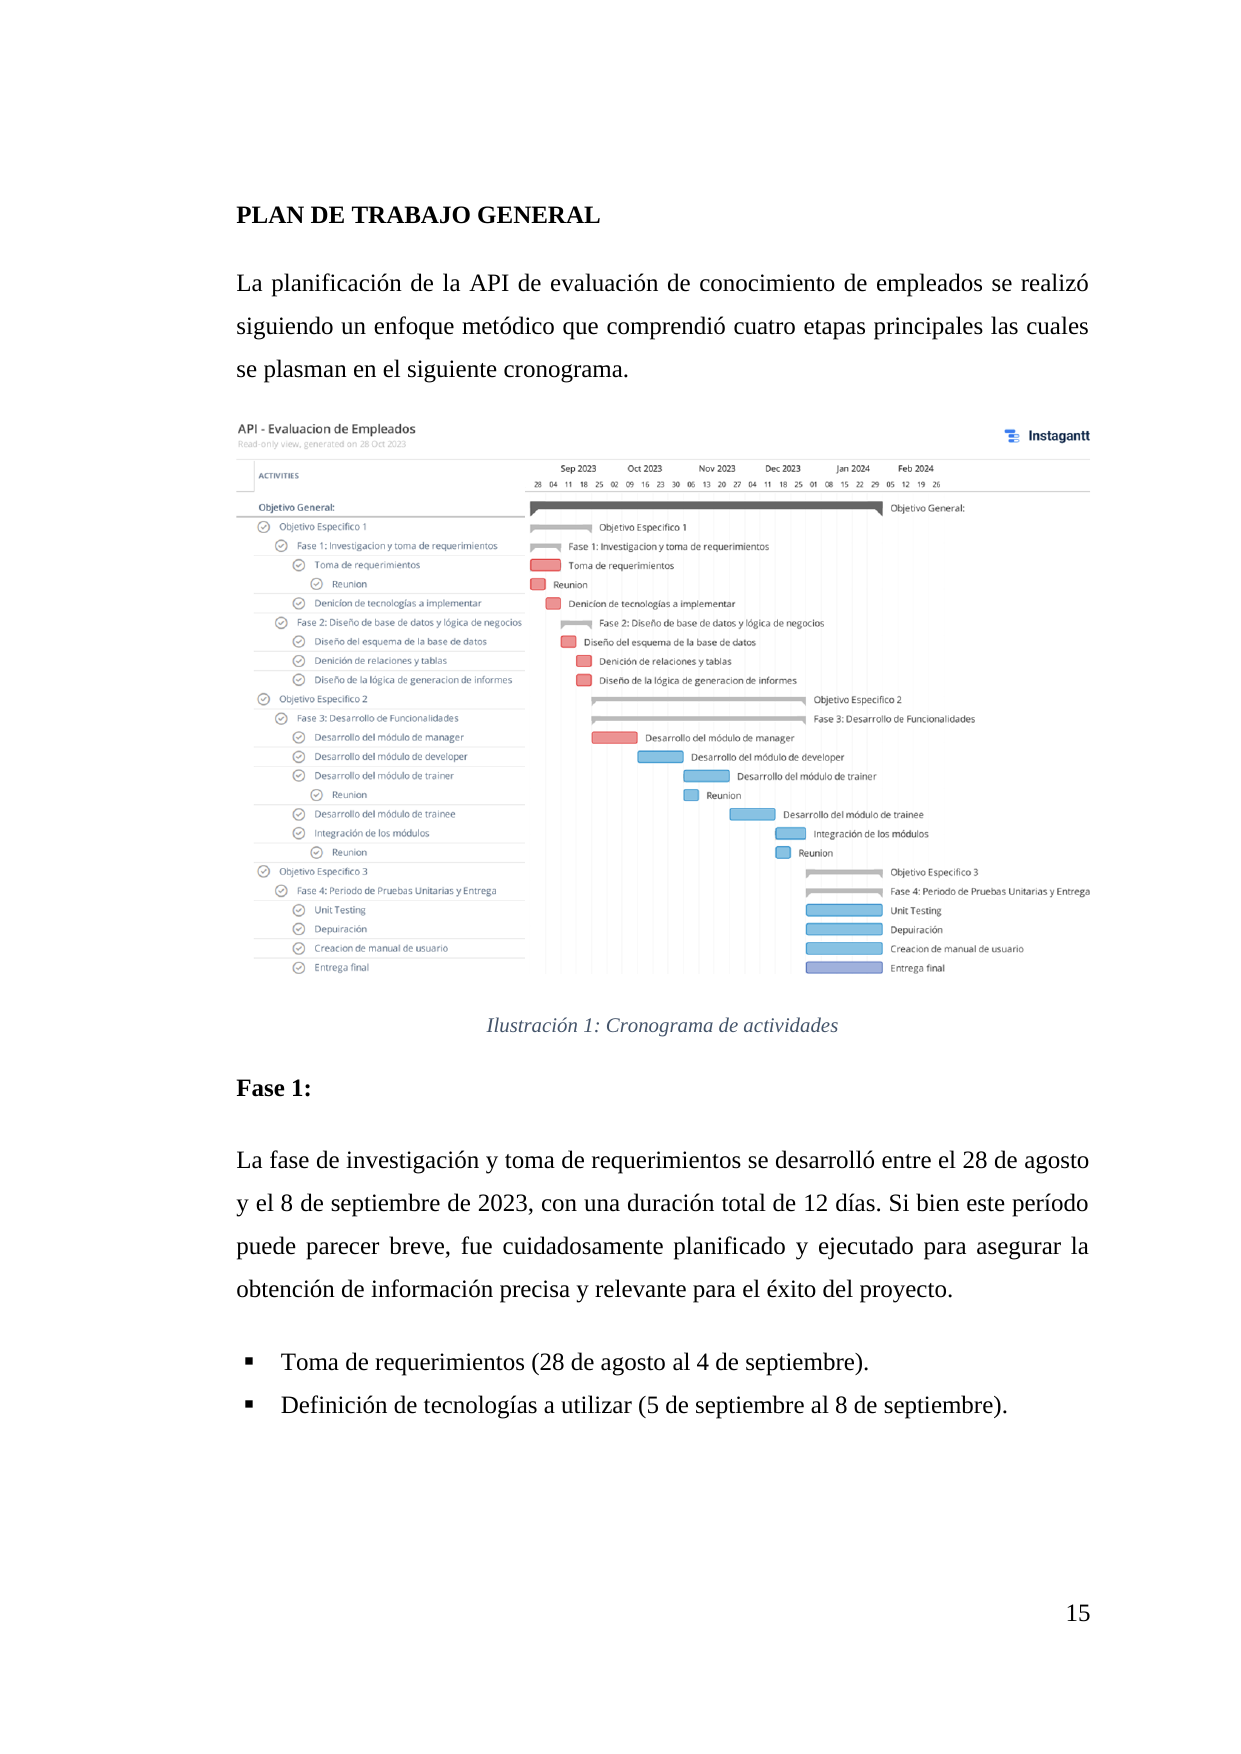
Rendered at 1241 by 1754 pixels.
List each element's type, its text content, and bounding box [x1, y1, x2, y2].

text La fase de investigación y toma de requerimientos se desarrolló entre el 28 de agosto y el 8 de septiembre de 2023, con una duración total de 12 días. Si bien este período puede parecer breve, fue cuidadosamente planificado y ejecutado para asegurar la obtención de información precisa y relevante para el éxito del proyecto. [236, 1145, 1090, 1303]
list Toma de requerimientos (28 de agosto al 4 de septiembre). [243, 1347, 1090, 1375]
list Definición de tecnologías a utilizar (5 de septiembre al 8 de septiembre). [243, 1390, 1090, 1418]
text La planificación de la API de evaluación de conocimiento de empleados se realizó siguiendo un enfoque metódico que comprendió cuatro etapas principales las cuales se plasman en el siguiente cronograma. [236, 268, 1090, 383]
subtitle Fase 1: [236, 1073, 1090, 1101]
subtitle PLAN DE TRABAJO GENERAL [236, 200, 1090, 229]
picture [236, 422, 1091, 974]
